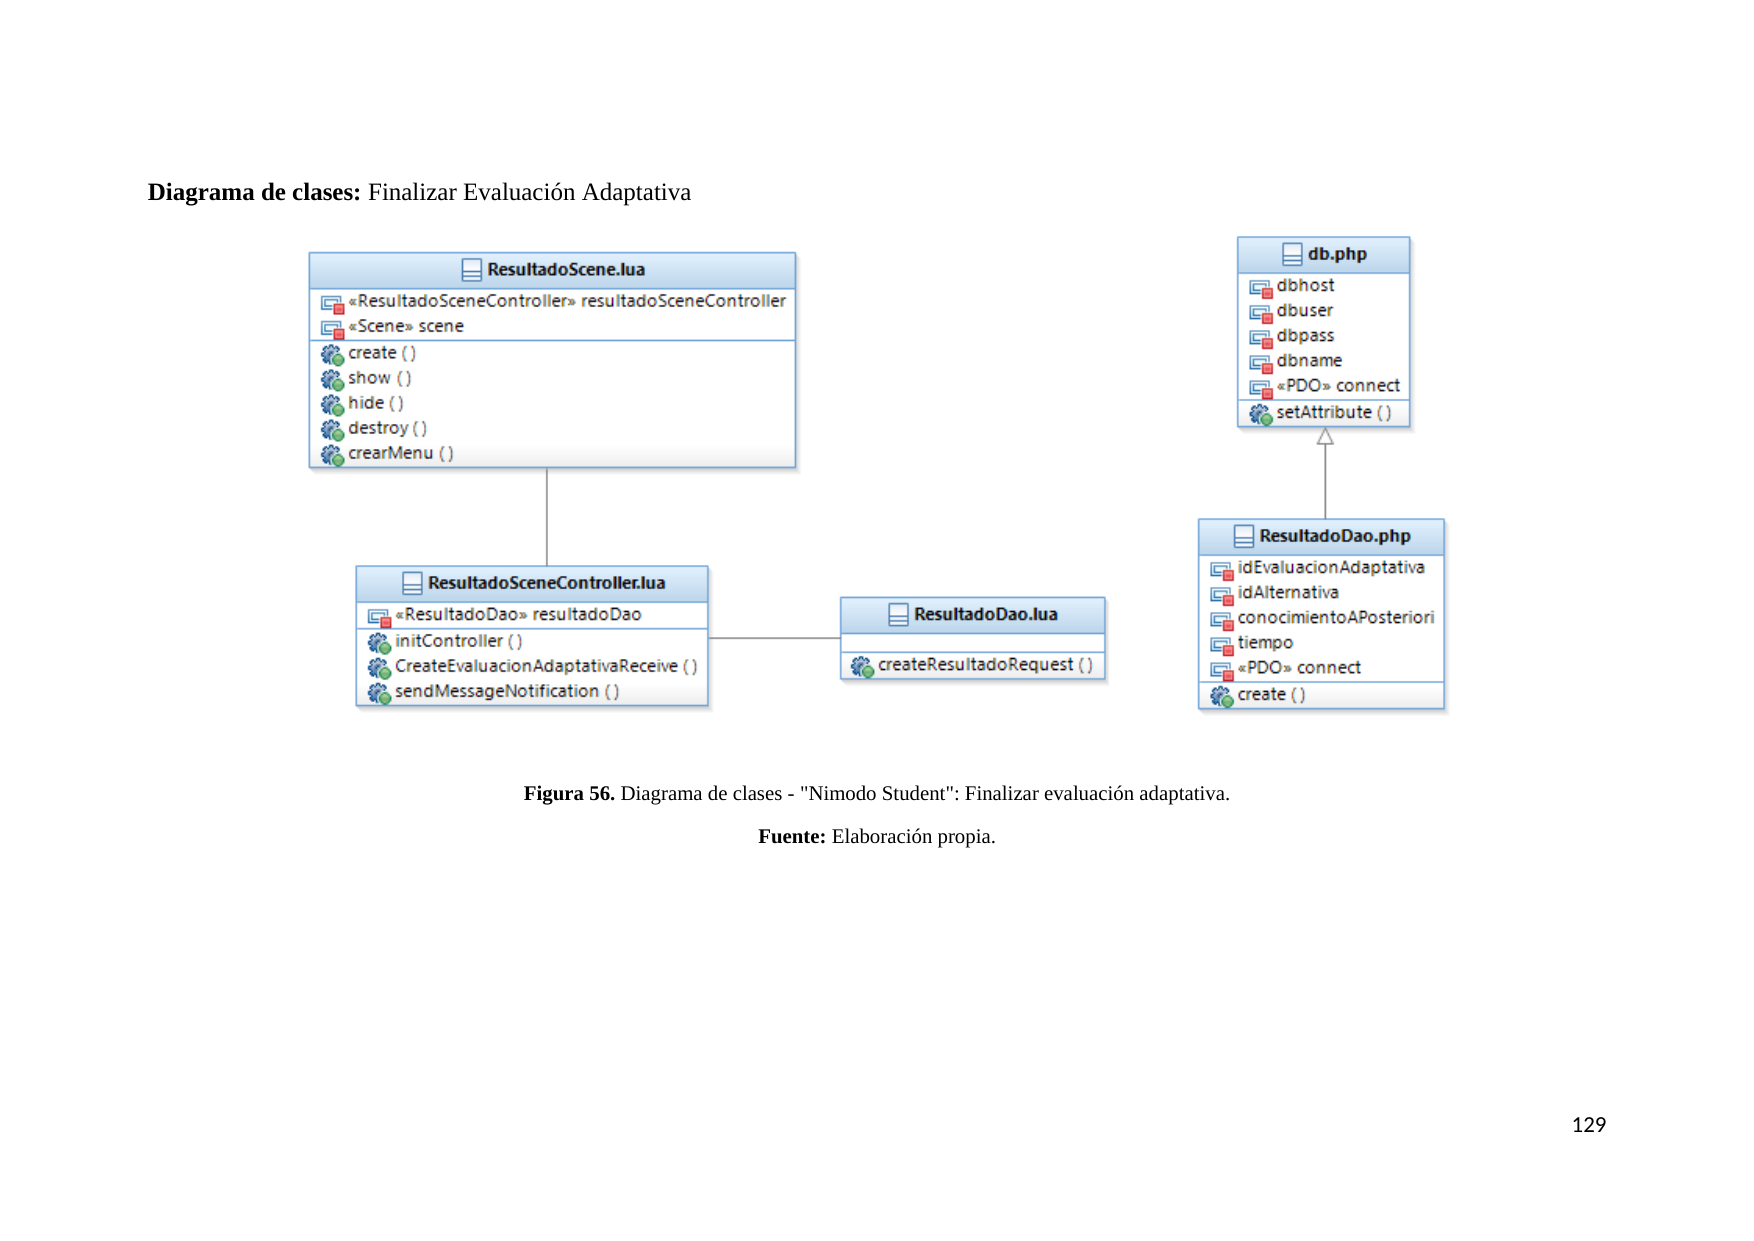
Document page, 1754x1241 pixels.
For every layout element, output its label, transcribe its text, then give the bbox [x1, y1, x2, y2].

text Figura 56. Diagrama de clases - "Nimodo Student": Finalizar evaluación adaptativa. [148, 781, 1606, 805]
text Diagrama de clases: Finalizar Evaluación Adaptativa [148, 177, 1606, 206]
text Fuente: Elaboración propia. [148, 824, 1606, 848]
picture [276, 225, 1478, 763]
